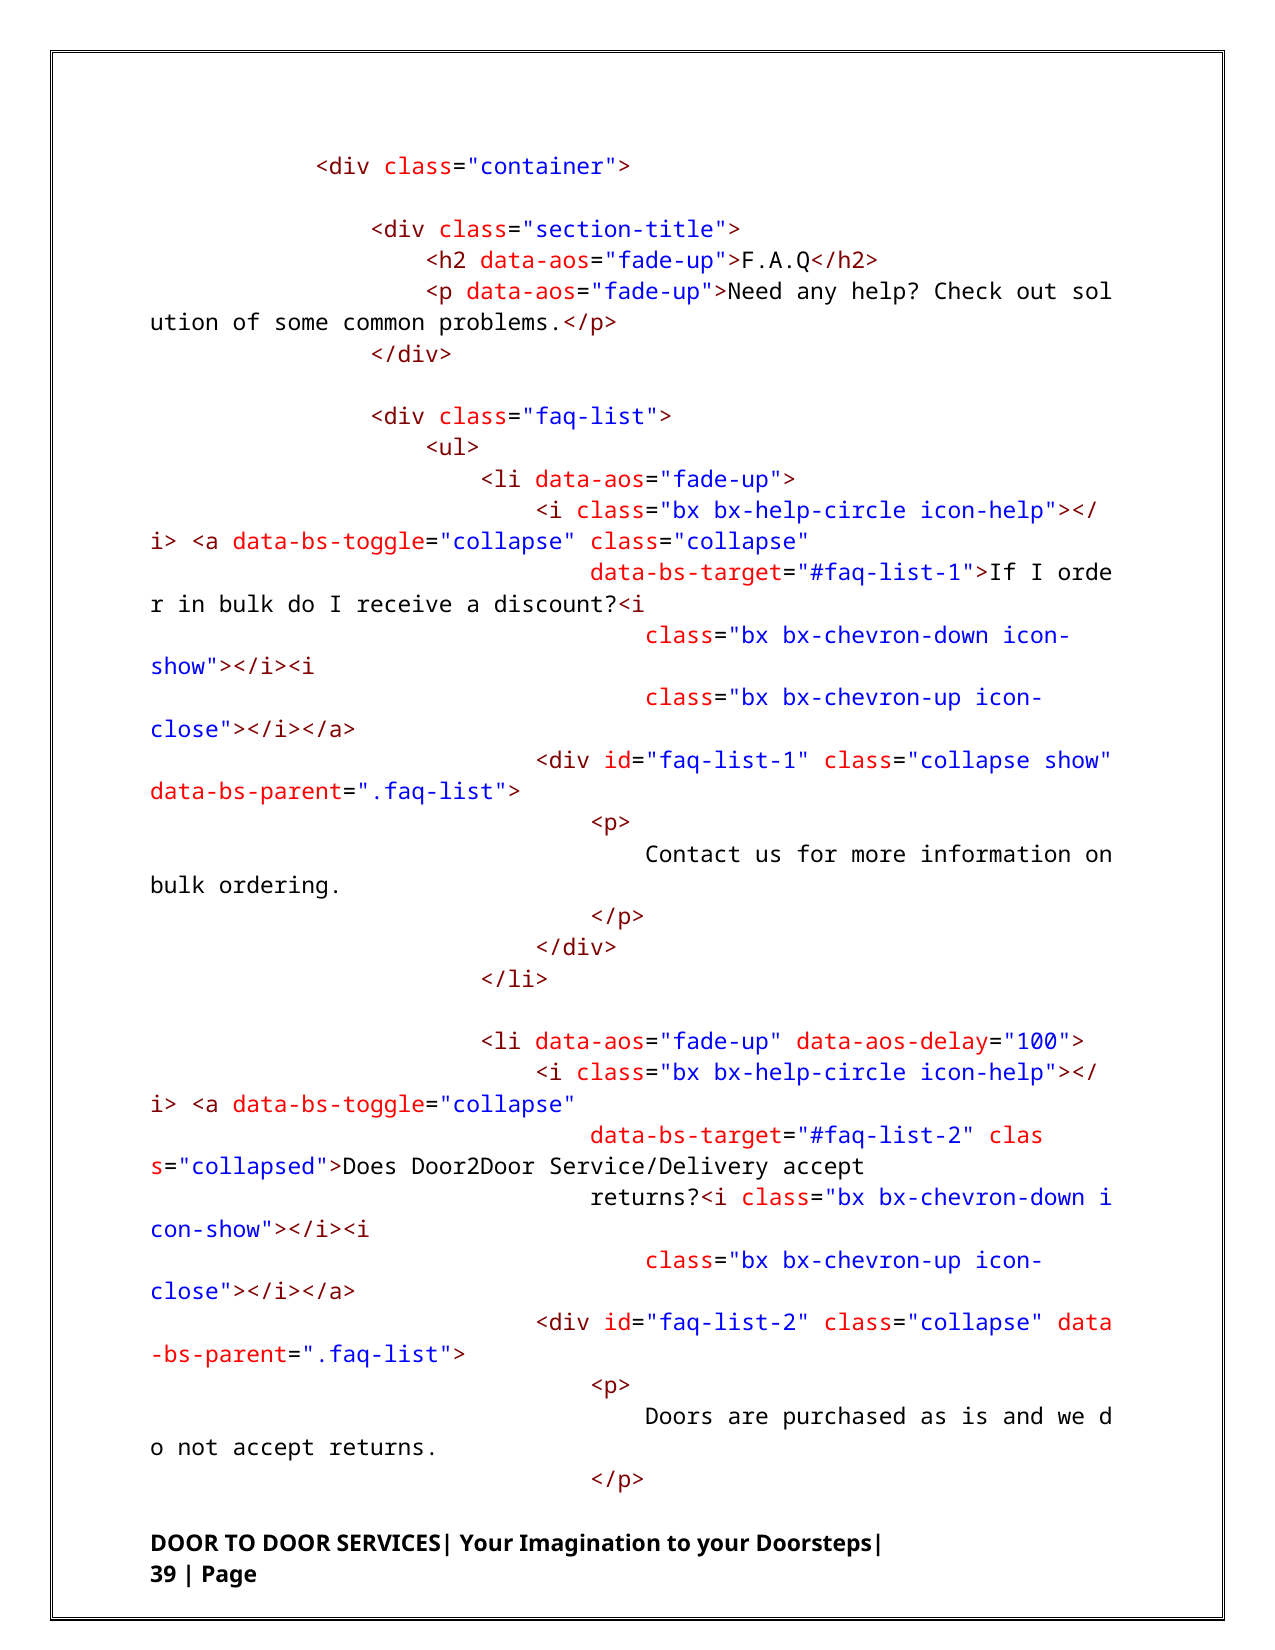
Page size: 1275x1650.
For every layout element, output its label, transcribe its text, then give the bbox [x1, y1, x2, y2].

text </p> [150, 1462, 1125, 1494]
text <ul> [150, 431, 1125, 462]
text <div class="section-title"> [150, 212, 1125, 244]
text class="bx bx-chevron-up icon-close"></i></a> [150, 1244, 1125, 1306]
text </div> [150, 337, 1125, 369]
text <div class="container"> [150, 150, 1125, 181]
text <div id="faq-list-1" class="collapse show" data-bs-parent=".faq-list"> [150, 744, 1125, 806]
text Doors are purchased as is and we do not accept returns. [150, 1400, 1125, 1462]
text data-bs-target="#faq-list-2" class="collapsed">Does Door2Door Service/Delivery accept [150, 1119, 1125, 1181]
text Contact us for more information on bulk ordering. [150, 837, 1125, 900]
text <h2 data-aos="fade-up">F.A.Q</h2> [150, 244, 1125, 275]
text <div id="faq-list-2" class="collapse" data-bs-parent=".faq-list"> [150, 1306, 1125, 1369]
text <li data-aos="fade-up" data-aos-delay="100"> [150, 1025, 1125, 1056]
text <i class="bx bx-help-circle icon-help"></i> <a data-bs-toggle="collapse" [150, 1056, 1125, 1119]
text returns?<i class="bx bx-chevron-down icon-show"></i><i [150, 1181, 1125, 1244]
text <div class="faq-list"> [150, 400, 1125, 431]
text <p> [150, 806, 1125, 837]
text data-bs-target="#faq-list-1">If I order in bulk do I receive a discount?<i [150, 556, 1125, 619]
text <p data-aos="fade-up">Need any help? Check out solution of some common problems.</p> [150, 275, 1125, 337]
text <li data-aos="fade-up"> [150, 462, 1125, 494]
text class="bx bx-chevron-up icon-close"></i></a> [150, 681, 1125, 744]
text class="bx bx-chevron-down icon-show"></i><i [150, 619, 1125, 681]
text </p> [150, 900, 1125, 931]
text <i class="bx bx-help-circle icon-help"></i> <a data-bs-toggle="collapse" class="collapse" [150, 494, 1125, 556]
text <p> [150, 1369, 1125, 1400]
text </li> [150, 962, 1125, 994]
text </div> [150, 931, 1125, 962]
